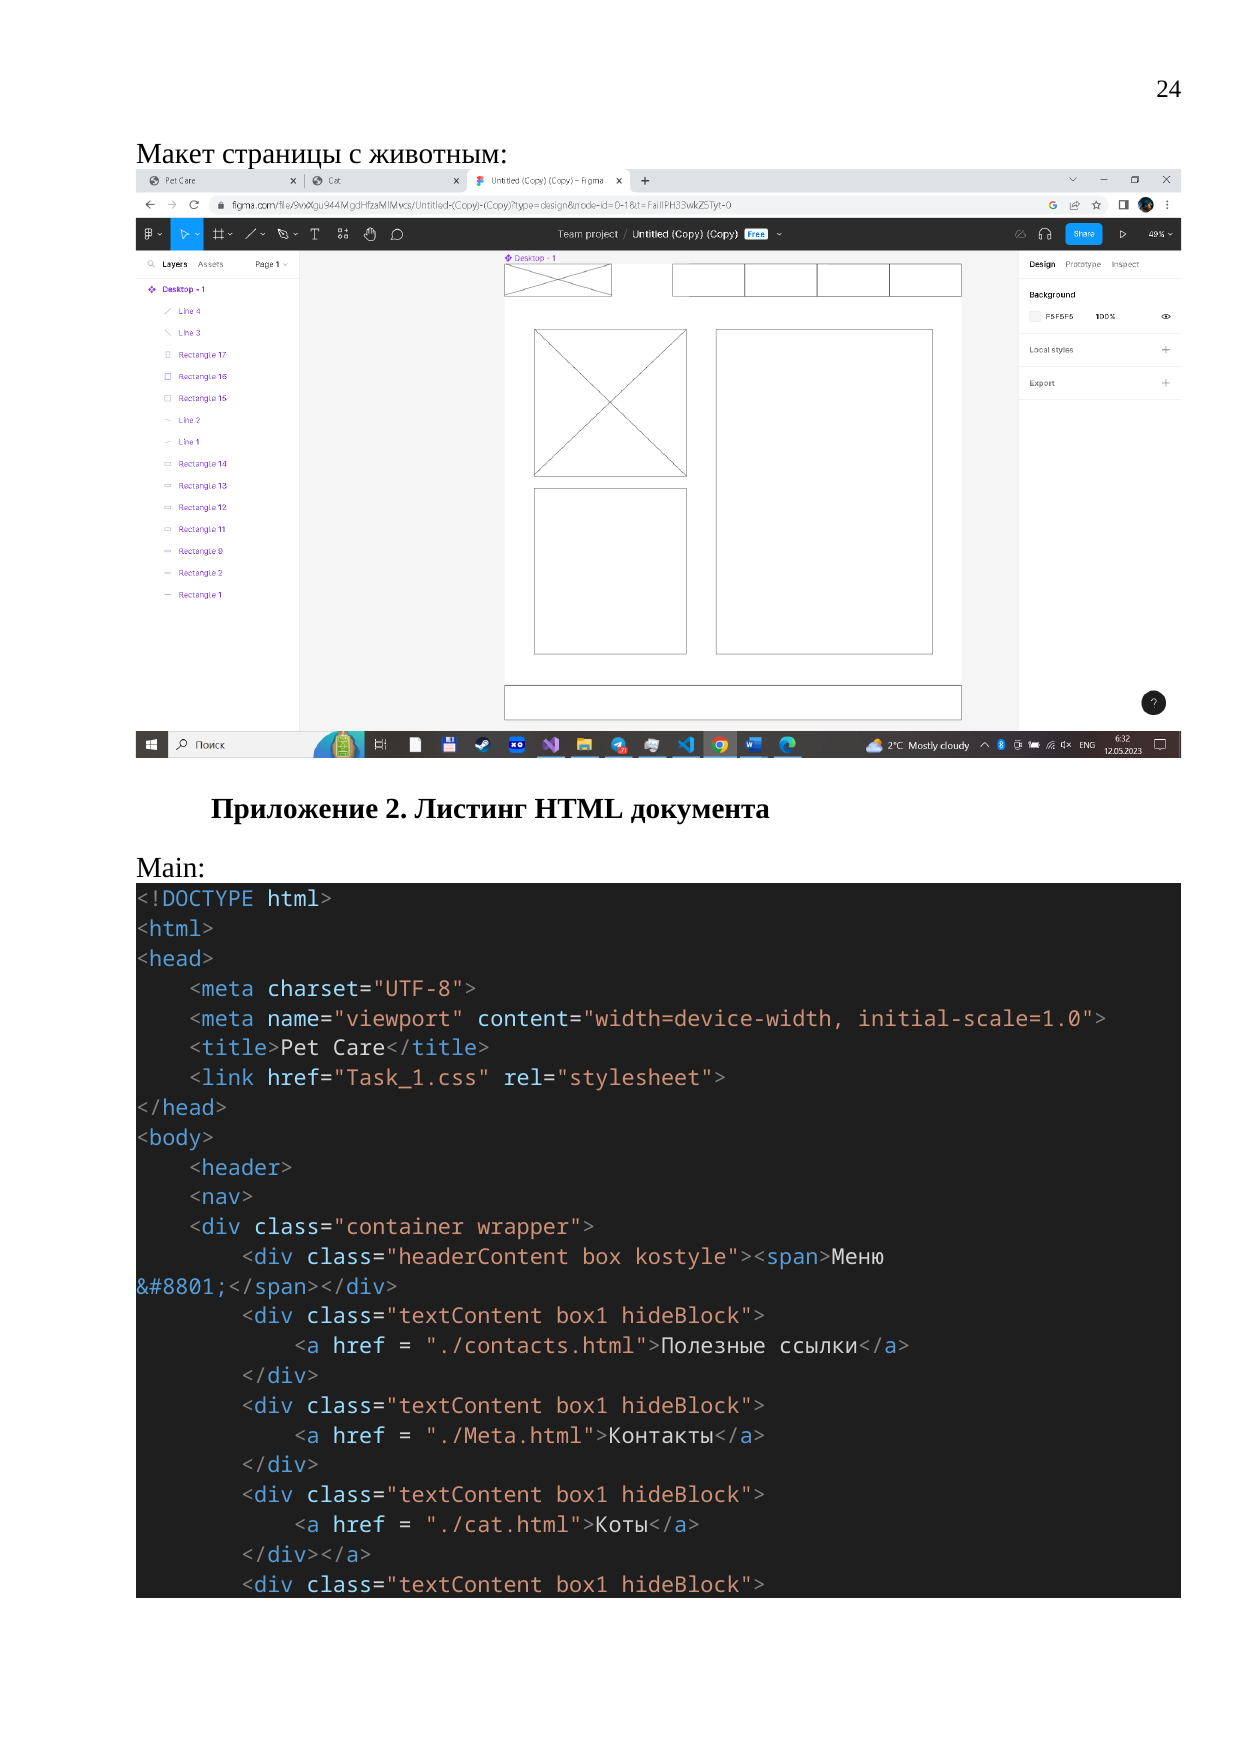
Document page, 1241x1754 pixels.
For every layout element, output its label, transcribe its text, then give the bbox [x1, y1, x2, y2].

text <div class="container wrapper"> [136, 1211, 1181, 1241]
text <a href = "./contacts.html">Полезные ссылки</a> [136, 1330, 1181, 1360]
subtitle Приложение 2. Листинг HTML документа [136, 791, 1181, 825]
text </div> [136, 1449, 1181, 1479]
text <div class="headerContent box kostyle"><span>Меню &#8801;</span></div> [136, 1241, 1181, 1300]
text <meta name="viewport" content="width=device-width, initial-scale=1.0"> [136, 1002, 1181, 1032]
text <body> [136, 1122, 1181, 1151]
text <!DOCTYPE html> [136, 883, 1181, 913]
text <link href="Task_1.css" rel="stylesheet"> [136, 1062, 1181, 1092]
text Main: [136, 850, 1181, 883]
text <html> [136, 913, 1181, 943]
text </div> [136, 1360, 1181, 1390]
picture [135, 169, 1182, 758]
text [136, 1479, 1181, 1509]
text <a href = "./Meta.html">Контакты</a> [136, 1419, 1181, 1449]
text <title>Pet Care</title> [136, 1032, 1181, 1062]
text <nav> [136, 1181, 1181, 1211]
text Макет страницы с животным: [136, 136, 1181, 169]
text </head> [136, 1092, 1181, 1122]
text <a href = "./cat.html">Коты</a> [136, 1509, 1181, 1539]
text <head> [136, 943, 1181, 973]
text <div class="textContent box1 hideBlock"> [136, 1390, 1181, 1419]
text <header> [136, 1151, 1181, 1181]
text <div class="textContent box1 hideBlock"> [136, 1300, 1181, 1330]
text </div></a> [136, 1539, 1181, 1568]
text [136, 1568, 1181, 1598]
text <meta charset="UTF-8"> [136, 973, 1181, 1002]
